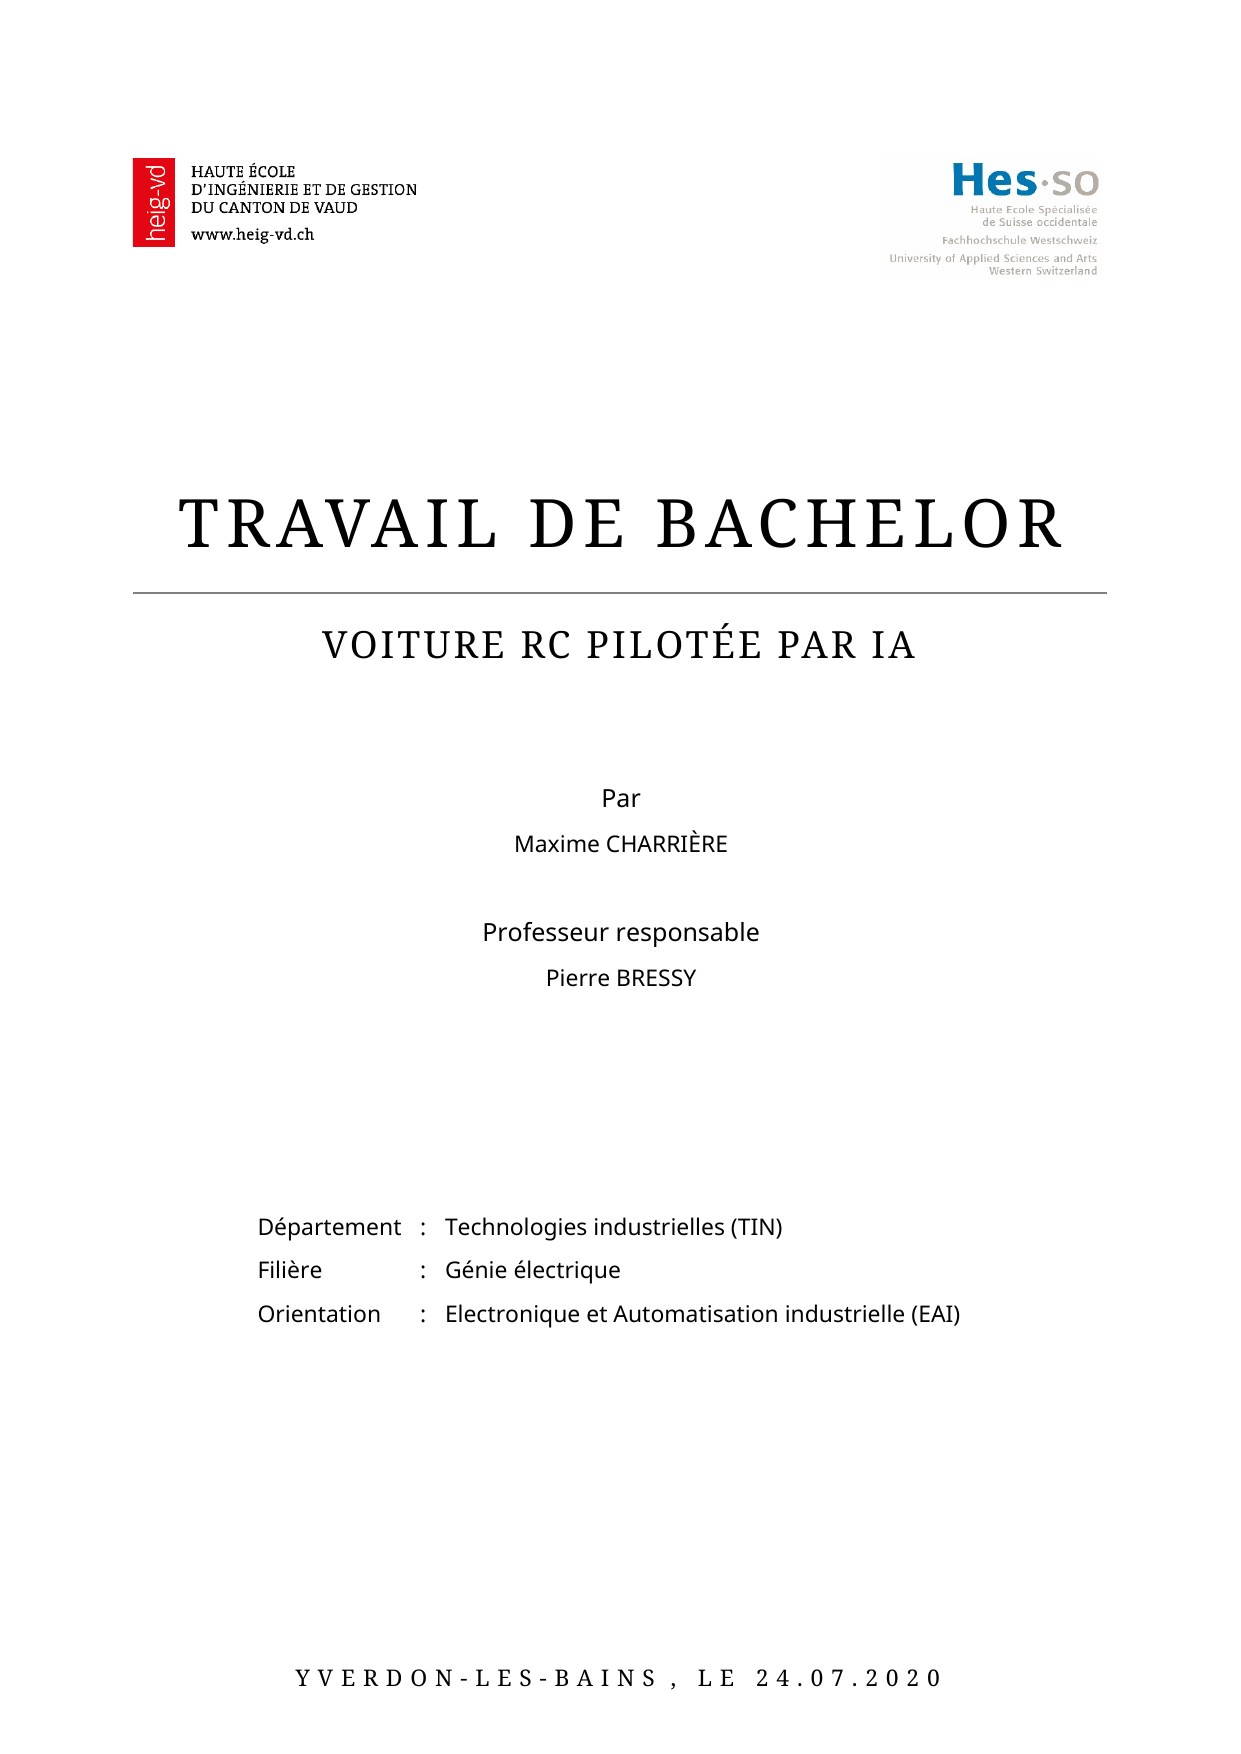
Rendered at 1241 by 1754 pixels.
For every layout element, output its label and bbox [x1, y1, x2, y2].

picture [877, 158, 1103, 279]
picture [132, 158, 417, 247]
